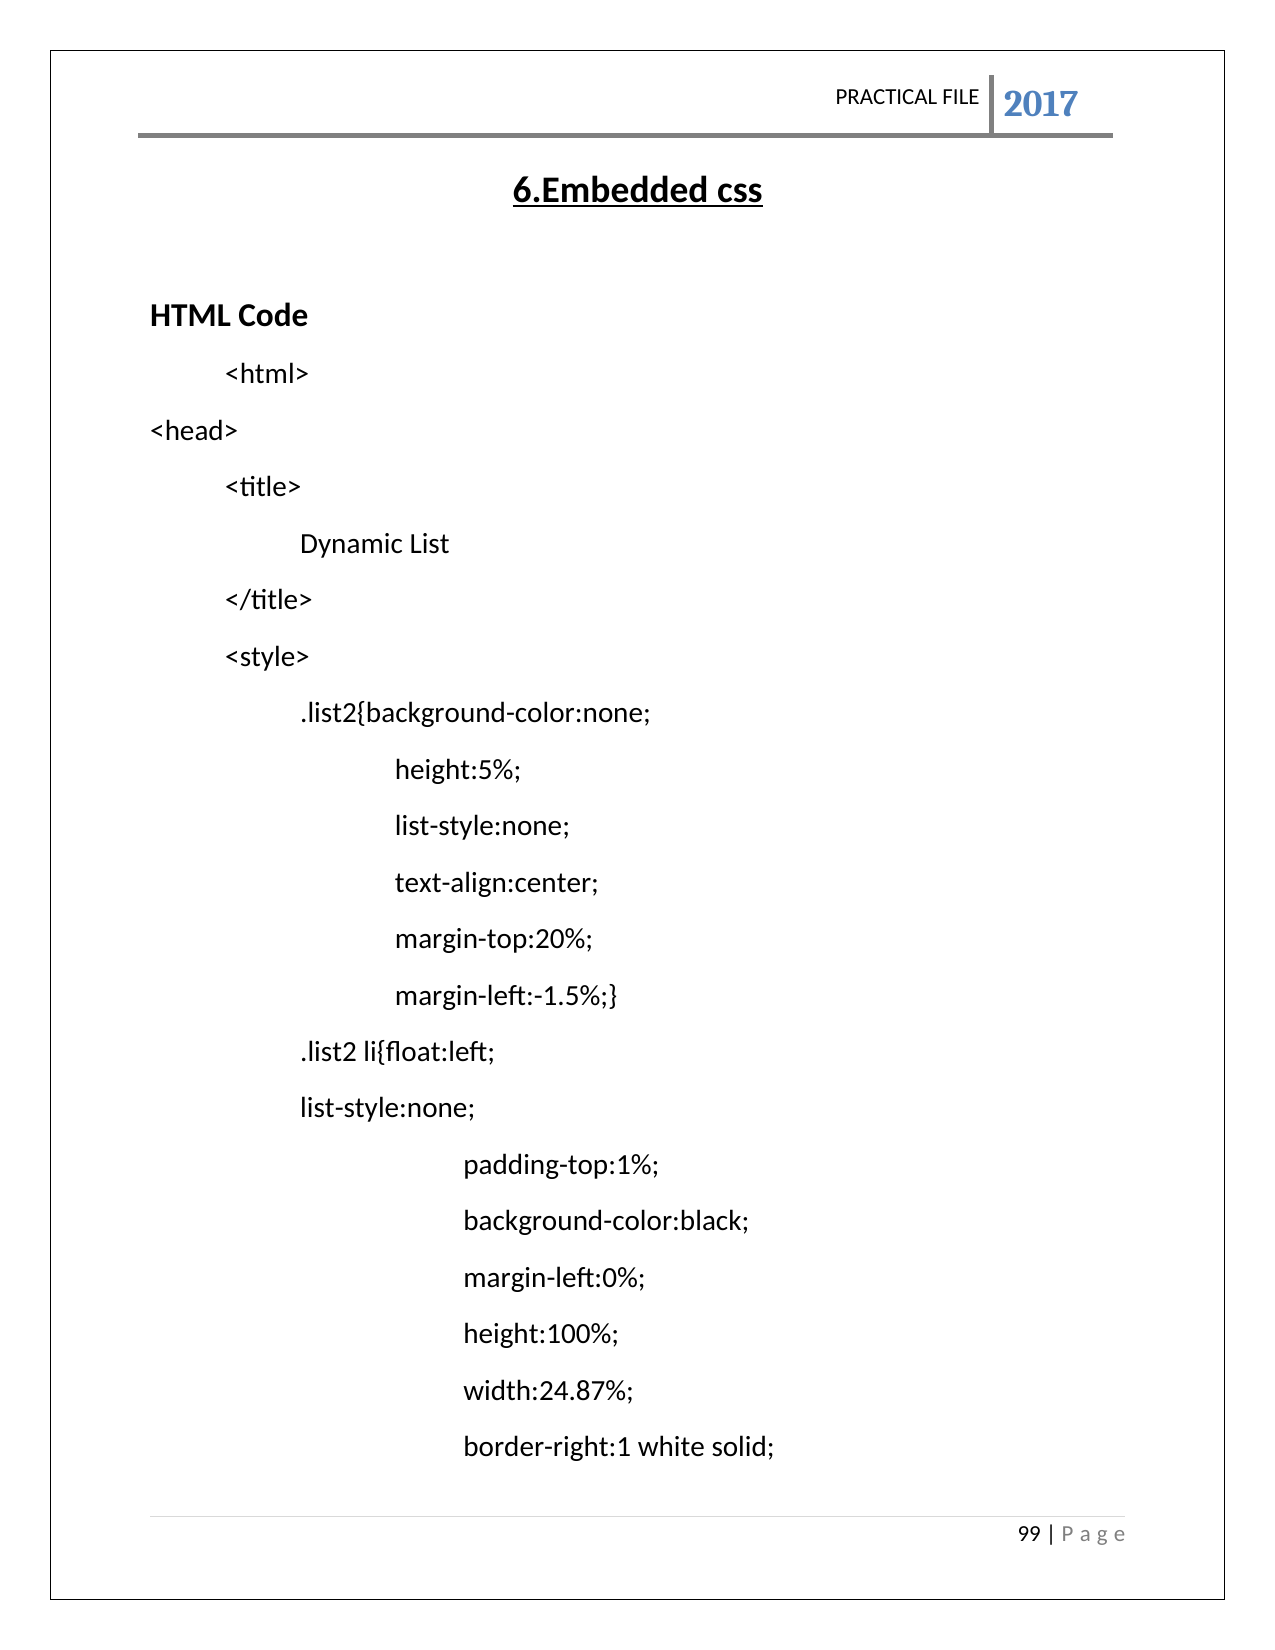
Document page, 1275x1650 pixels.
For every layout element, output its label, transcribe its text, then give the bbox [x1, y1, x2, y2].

text <style> [150, 638, 1125, 673]
text <html> [150, 356, 1125, 391]
text background-color:black; [150, 1202, 1125, 1238]
text margin-top:20%; [150, 920, 1125, 956]
text width:24.87%; [150, 1372, 1125, 1407]
text Dynamic List [150, 525, 1125, 561]
text height:5%; [150, 751, 1125, 786]
text border-right:1 white solid; [150, 1428, 1125, 1464]
text .list2{background-color:none; [150, 694, 1125, 730]
text text-align:center; [150, 864, 1125, 899]
text HTML Code [150, 294, 1125, 335]
text list-style:none; [150, 1089, 1125, 1125]
text <title> [150, 468, 1125, 504]
text margin-left:0%; [150, 1259, 1125, 1294]
text margin-left:-1.5%;} [150, 977, 1125, 1012]
text list-style:none; [150, 807, 1125, 843]
text height:100%; [150, 1315, 1125, 1351]
text padding-top:1%; [150, 1146, 1125, 1182]
text .list2 li{float:left; [150, 1033, 1125, 1069]
text </title> [150, 581, 1125, 617]
text 6.Embedded css [150, 166, 1125, 212]
text <head> [150, 412, 1125, 448]
